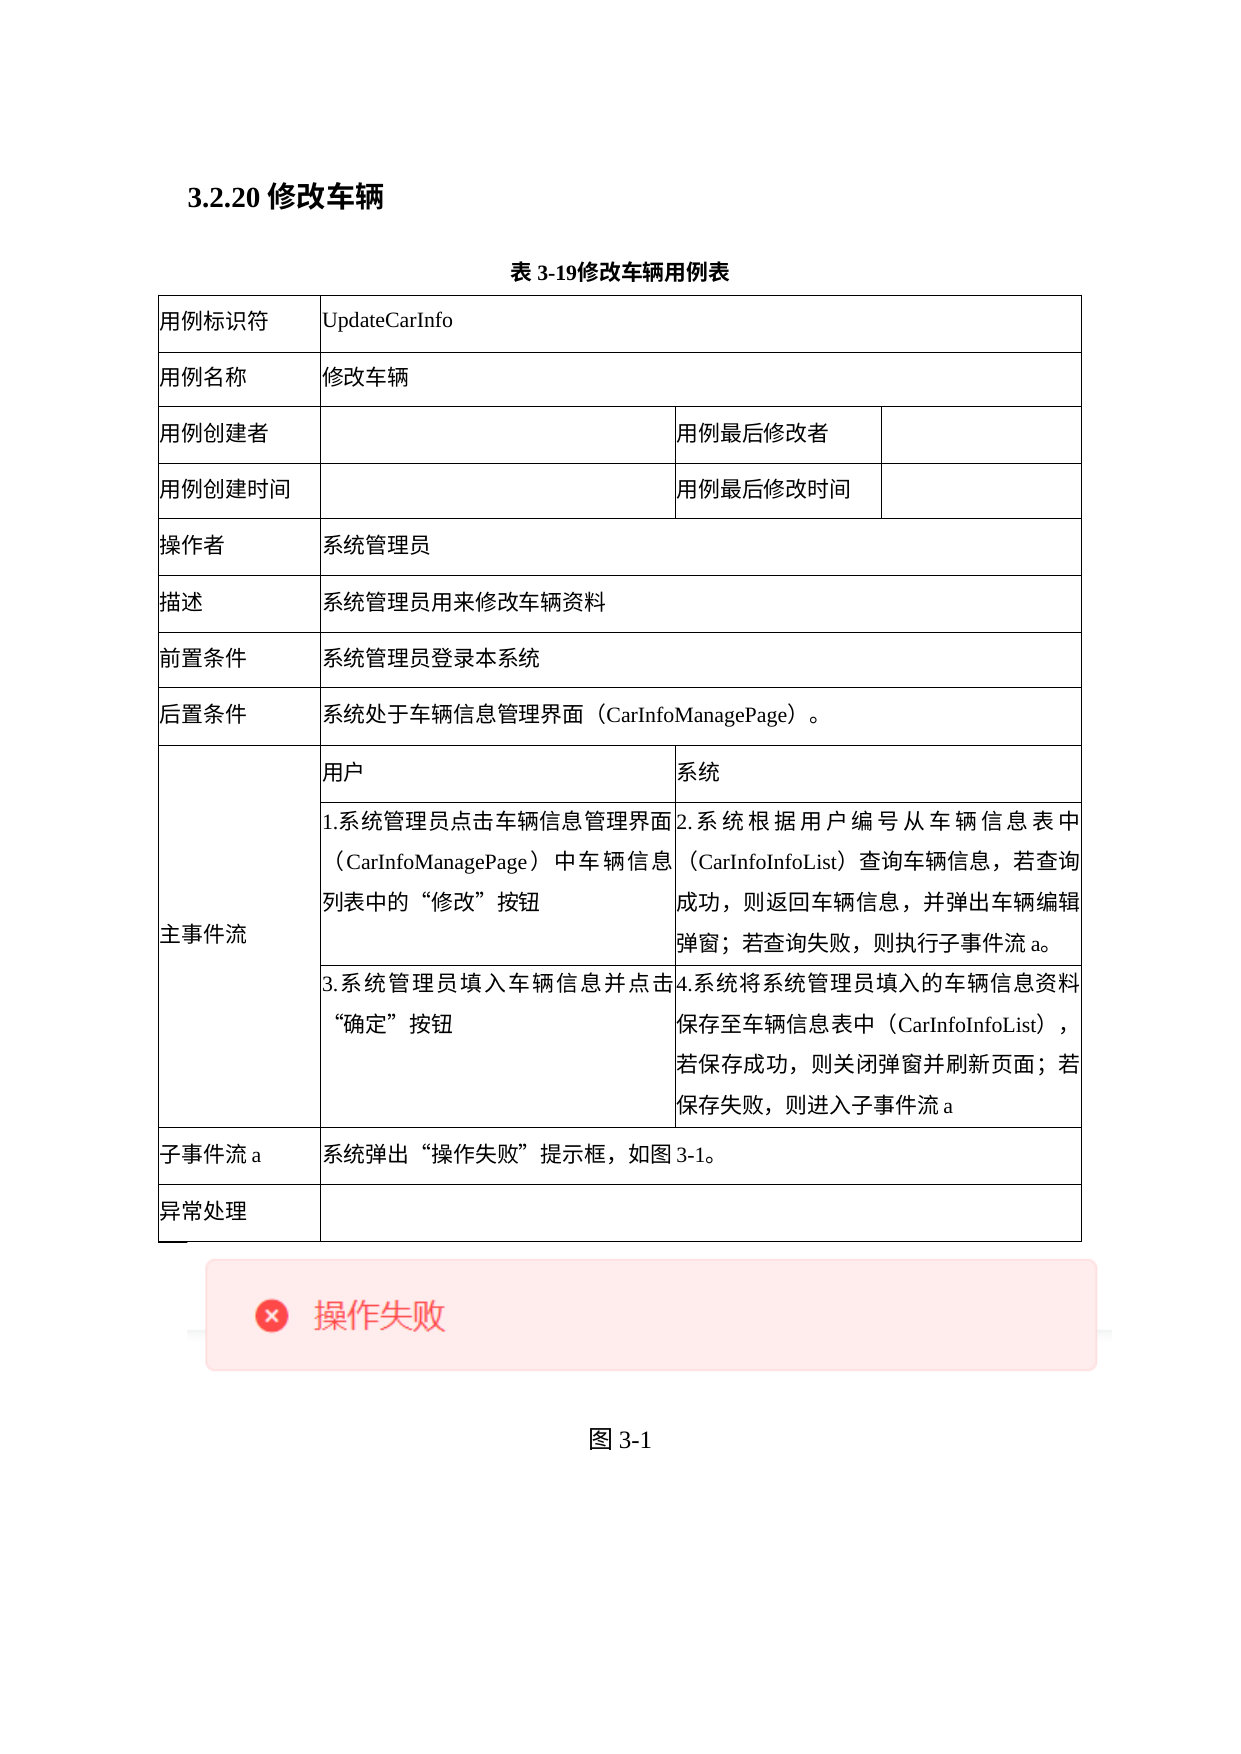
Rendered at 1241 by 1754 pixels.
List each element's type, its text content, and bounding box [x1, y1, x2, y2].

picture [187, 1242, 1113, 1387]
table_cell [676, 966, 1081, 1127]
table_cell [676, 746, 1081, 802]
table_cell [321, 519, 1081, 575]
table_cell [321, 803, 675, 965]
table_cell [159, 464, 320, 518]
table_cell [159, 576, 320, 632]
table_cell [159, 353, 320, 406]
text 图3-1 [187, 1405, 1053, 1470]
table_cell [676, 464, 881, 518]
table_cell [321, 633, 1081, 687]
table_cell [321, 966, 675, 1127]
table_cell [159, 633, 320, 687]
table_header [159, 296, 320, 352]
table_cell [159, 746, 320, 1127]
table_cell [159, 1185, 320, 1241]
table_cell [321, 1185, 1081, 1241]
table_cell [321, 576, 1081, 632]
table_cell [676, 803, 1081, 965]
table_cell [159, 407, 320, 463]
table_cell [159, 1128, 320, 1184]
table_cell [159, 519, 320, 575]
subtitle 修改车辆 [187, 162, 1053, 227]
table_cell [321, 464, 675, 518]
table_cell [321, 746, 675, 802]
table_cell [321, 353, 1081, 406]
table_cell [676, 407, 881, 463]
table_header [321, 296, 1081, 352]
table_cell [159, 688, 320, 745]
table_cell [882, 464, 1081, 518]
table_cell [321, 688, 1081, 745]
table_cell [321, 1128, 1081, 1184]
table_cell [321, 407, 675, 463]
text 表 3-19修改车辆用例表 [187, 254, 1053, 287]
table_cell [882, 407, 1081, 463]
